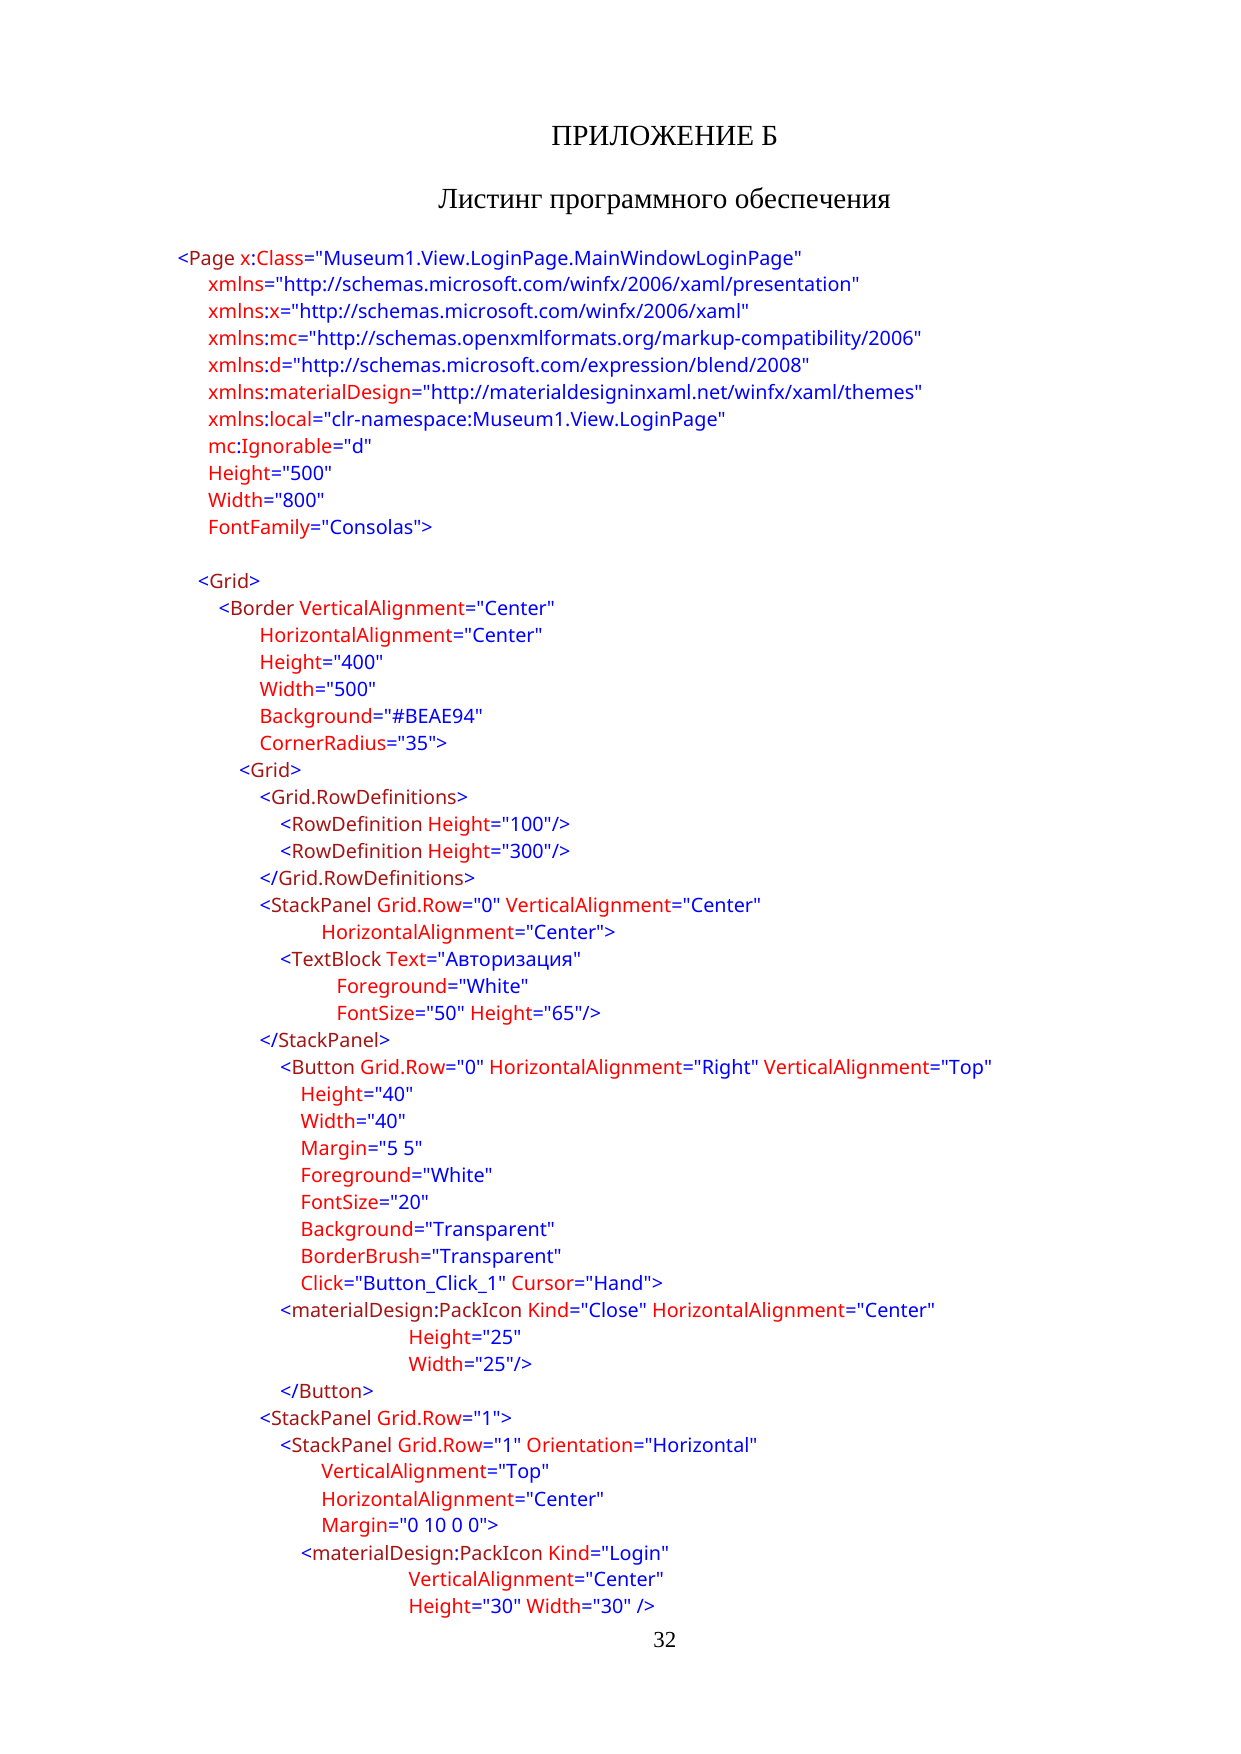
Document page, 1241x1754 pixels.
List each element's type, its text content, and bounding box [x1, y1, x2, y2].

text xmlns:local="clr-namespace:Museum1.View.LoginPage" [177, 406, 1152, 433]
text FontSize="20" [177, 1188, 1152, 1215]
text Background="Transparent" [177, 1215, 1152, 1242]
text <StackPanel Grid.Row="1" Orientation="Horizontal" [177, 1431, 1152, 1458]
text Width="25"/> [177, 1350, 1152, 1377]
text Width="800" [177, 487, 1152, 513]
text <StackPanel Grid.Row="0" VerticalAlignment="Center" [177, 891, 1152, 918]
text Background="#BEAE94" [177, 702, 1152, 729]
text HorizontalAlignment="Center" [177, 621, 1152, 648]
text <Border VerticalAlignment="Center" [177, 594, 1152, 621]
text <Grid> [177, 756, 1152, 783]
text Height="500" [177, 459, 1152, 487]
text <Grid.RowDefinitions> [177, 783, 1152, 810]
text ПРИЛОЖЕНИЕ Б [177, 118, 1152, 152]
text BorderBrush="Transparent" [177, 1242, 1152, 1269]
text FontFamily="Consolas"> [177, 513, 1152, 541]
text </Grid.RowDefinitions> [177, 864, 1152, 891]
text Height="30" Width="30" /> [177, 1593, 1152, 1620]
text <Page x:Class="Museum1.View.LoginPage.MainWindowLoginPage" [177, 244, 1152, 271]
text VerticalAlignment="Top" [177, 1458, 1152, 1485]
text <StackPanel Grid.Row="1"> [177, 1404, 1152, 1431]
text mc:Ignorable="d" [177, 433, 1152, 459]
text </Button> [177, 1377, 1152, 1404]
text Height="25" [177, 1323, 1152, 1350]
text xmlns:d="http://schemas.microsoft.com/expression/blend/2008" [177, 352, 1152, 379]
text xmlns:materialDesign="http://materialdesigninxaml.net/winfx/xaml/themes" [177, 379, 1152, 406]
text Width="40" [177, 1107, 1152, 1134]
text <RowDefinition Height="100"/> [177, 810, 1152, 837]
text Width="500" [177, 675, 1152, 702]
text <Grid> [177, 567, 1152, 594]
text Margin="0 10 0 0"> [177, 1512, 1152, 1539]
text <TextBlock Text="Авторизация" [177, 945, 1152, 972]
text Margin="5 5" [177, 1134, 1152, 1161]
text Foreground="White" [177, 972, 1152, 999]
text FontSize="50" Height="65"/> [177, 999, 1152, 1026]
text xmlns="http://schemas.microsoft.com/winfx/2006/xaml/presentation" [177, 271, 1152, 298]
text <materialDesign:PackIcon Kind="Login" [177, 1539, 1152, 1566]
text Листинг программного обеспечения [177, 181, 1152, 214]
text Click="Button_Click_1" Cursor="Hand"> [177, 1269, 1152, 1296]
text <RowDefinition Height="300"/> [177, 837, 1152, 864]
text xmlns:mc="http://schemas.openxmlformats.org/markup-compatibility/2006" [177, 325, 1152, 352]
text VerticalAlignment="Center" [177, 1566, 1152, 1593]
text xmlns:x="http://schemas.microsoft.com/winfx/2006/xaml" [177, 298, 1152, 325]
text </StackPanel> [177, 1026, 1152, 1053]
text <Button Grid.Row="0" HorizontalAlignment="Right" VerticalAlignment="Top" [177, 1053, 1152, 1080]
text HorizontalAlignment="Center" [177, 1485, 1152, 1512]
text <materialDesign:PackIcon Kind="Close" HorizontalAlignment="Center" [177, 1296, 1152, 1323]
text Height="400" [177, 648, 1152, 675]
text CornerRadius="35"> [177, 729, 1152, 756]
text Height="40" [177, 1080, 1152, 1107]
text HorizontalAlignment="Center"> [177, 918, 1152, 945]
text Foreground="White" [177, 1161, 1152, 1188]
